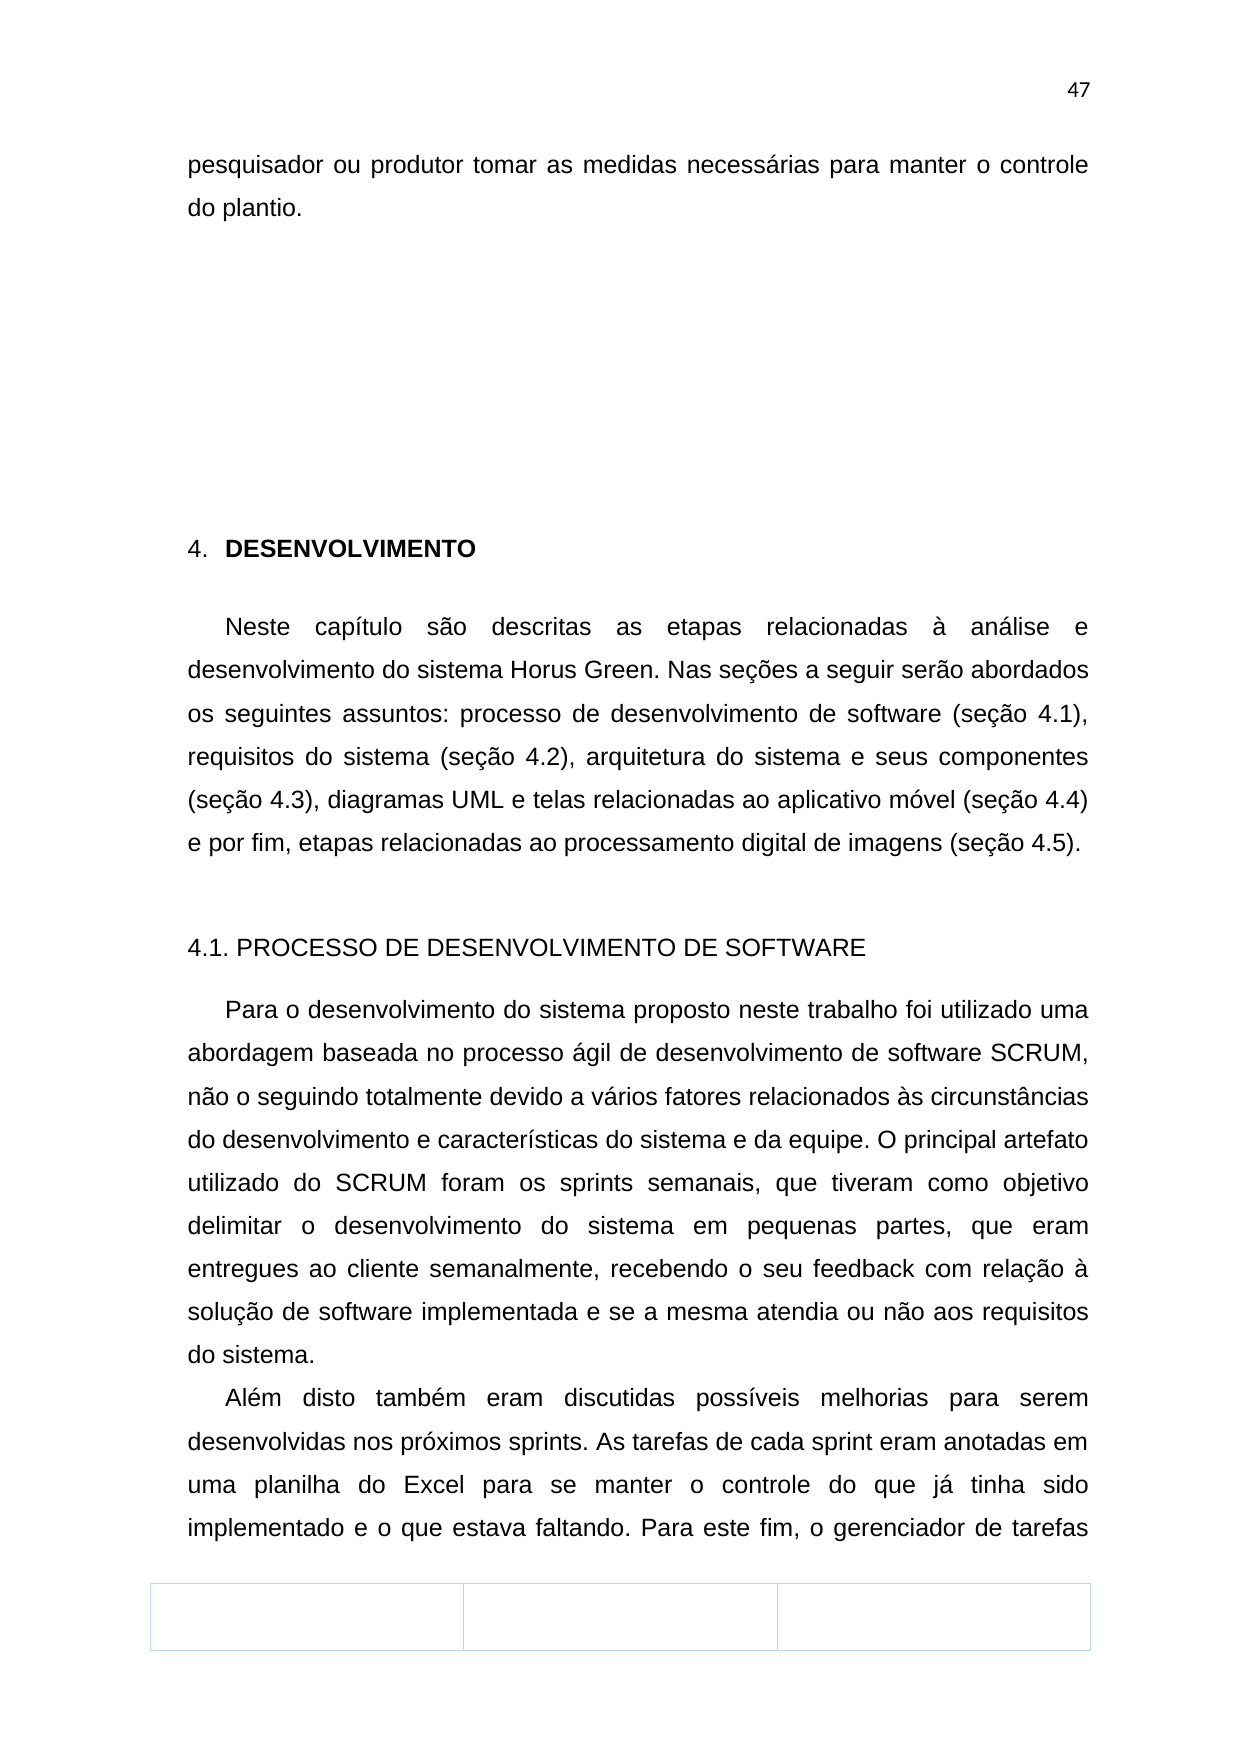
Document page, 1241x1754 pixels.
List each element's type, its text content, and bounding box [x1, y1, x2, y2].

text 4.1. PROCESSO DE DESENVOLVIMENTO DE SOFTWARE [187, 933, 1090, 962]
text Para o desenvolvimento do sistema proposto neste trabalho foi utilizado uma abordagem baseada no processo ágil de desenvolvimento de software SCRUM, não o seguindo totalmente devido a vários fatores relacionados às circunstâncias do desenvolvimento e características do sistema e da equipe. O principal artefato utilizado do SCRUM foram os sprints semanais, que tiveram como objetivo delimitar o desenvolvimento do sistema em pequenas partes, que eram entregues ao cliente semanalmente, recebendo o seu feedback com relação à solução de software implementada e se a mesma atendia ou não aos requisitos do sistema. [150, 995, 1090, 1369]
text Neste capítulo são descritas as etapas relacionadas à análise e desenvolvimento do sistema Horus Green. Nas seções a seguir serão abordados os seguintes assuntos: processo de desenvolvimento de software (seção 4.1), requisitos do sistema (seção 4.2), arquitetura do sistema e seus componentes (seção 4.3), diagramas UML e telas relacionadas ao aplicativo móvel (seção 4.4) e por fim, etapas relacionadas ao processamento digital de imagens (seção 4.5). [187, 612, 1090, 857]
text DESENVOLVIMENTO [187, 534, 1090, 562]
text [187, 150, 1090, 222]
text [150, 1383, 1090, 1542]
